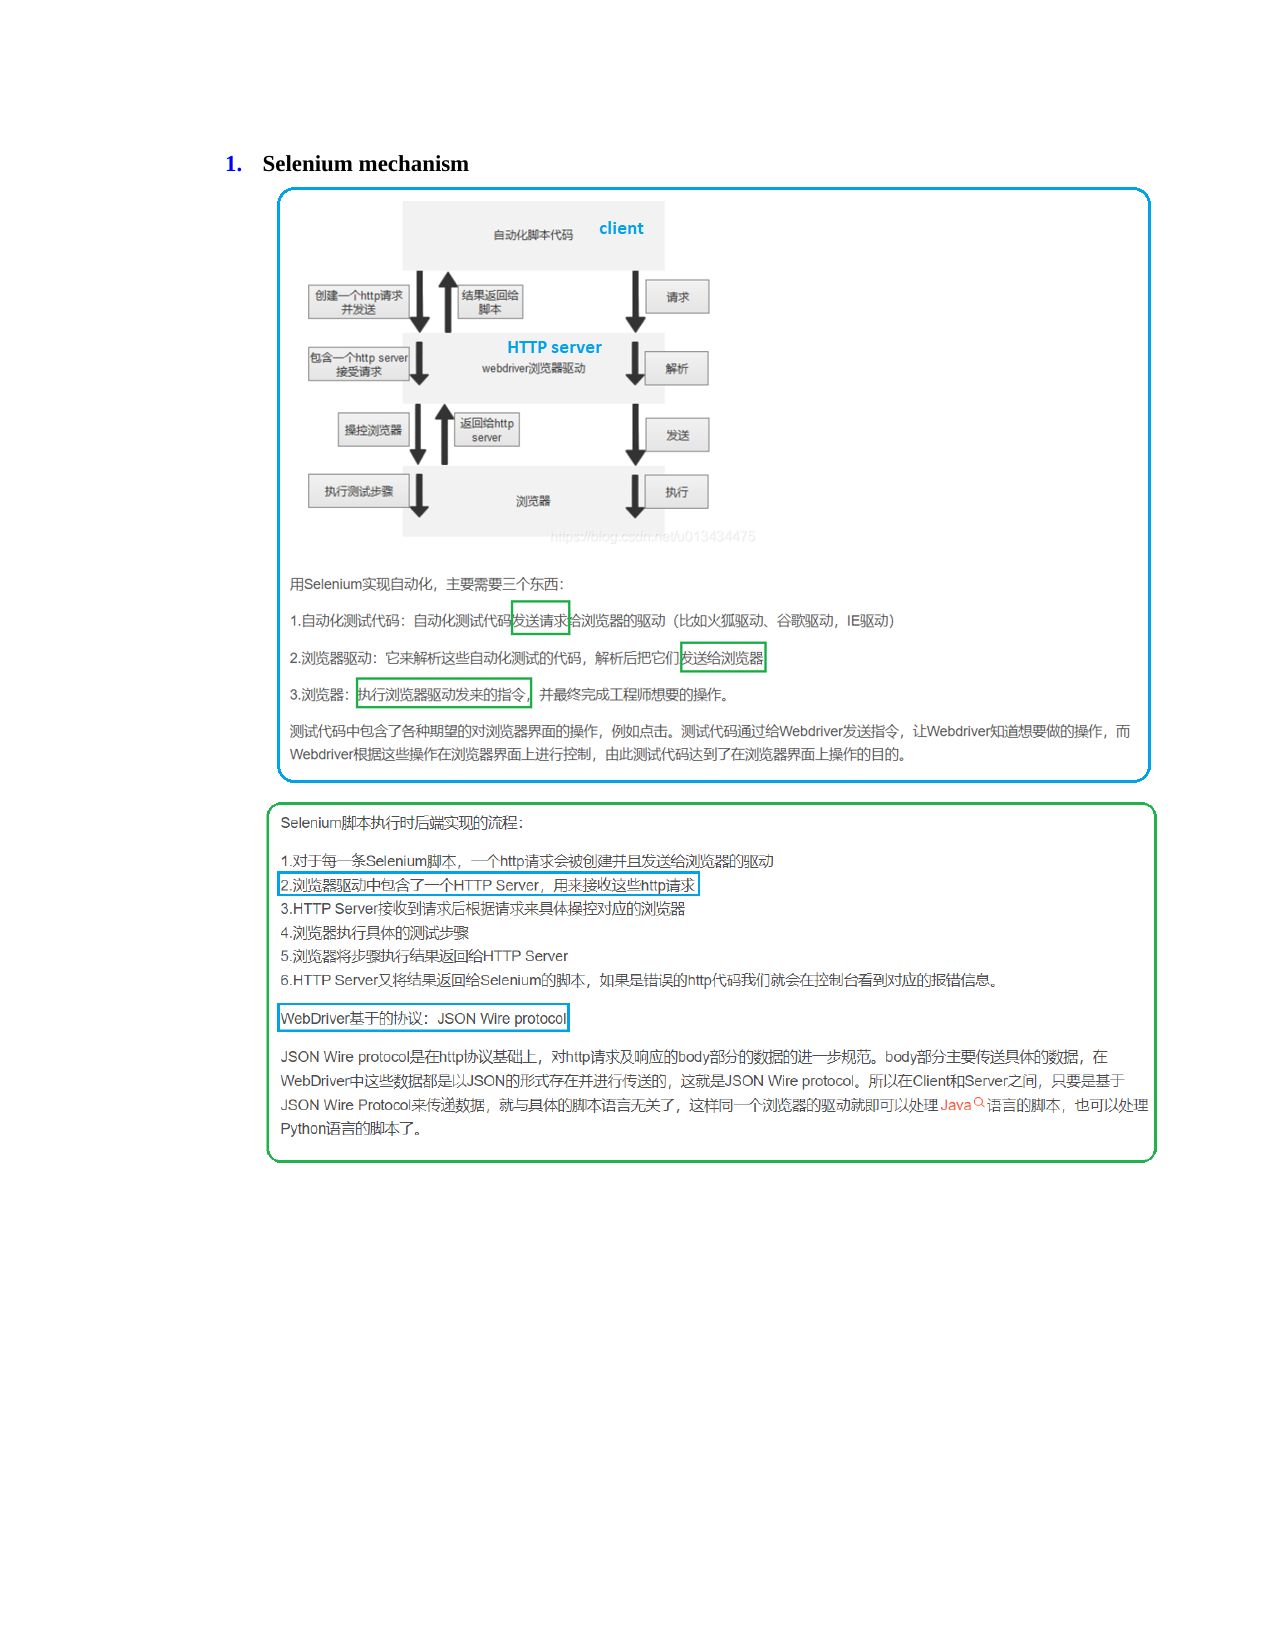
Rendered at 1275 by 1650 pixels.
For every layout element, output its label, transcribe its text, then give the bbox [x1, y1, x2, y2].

picture [262, 178, 1162, 794]
list Selenium mechanism [225, 150, 1087, 176]
picture [262, 796, 1162, 1169]
